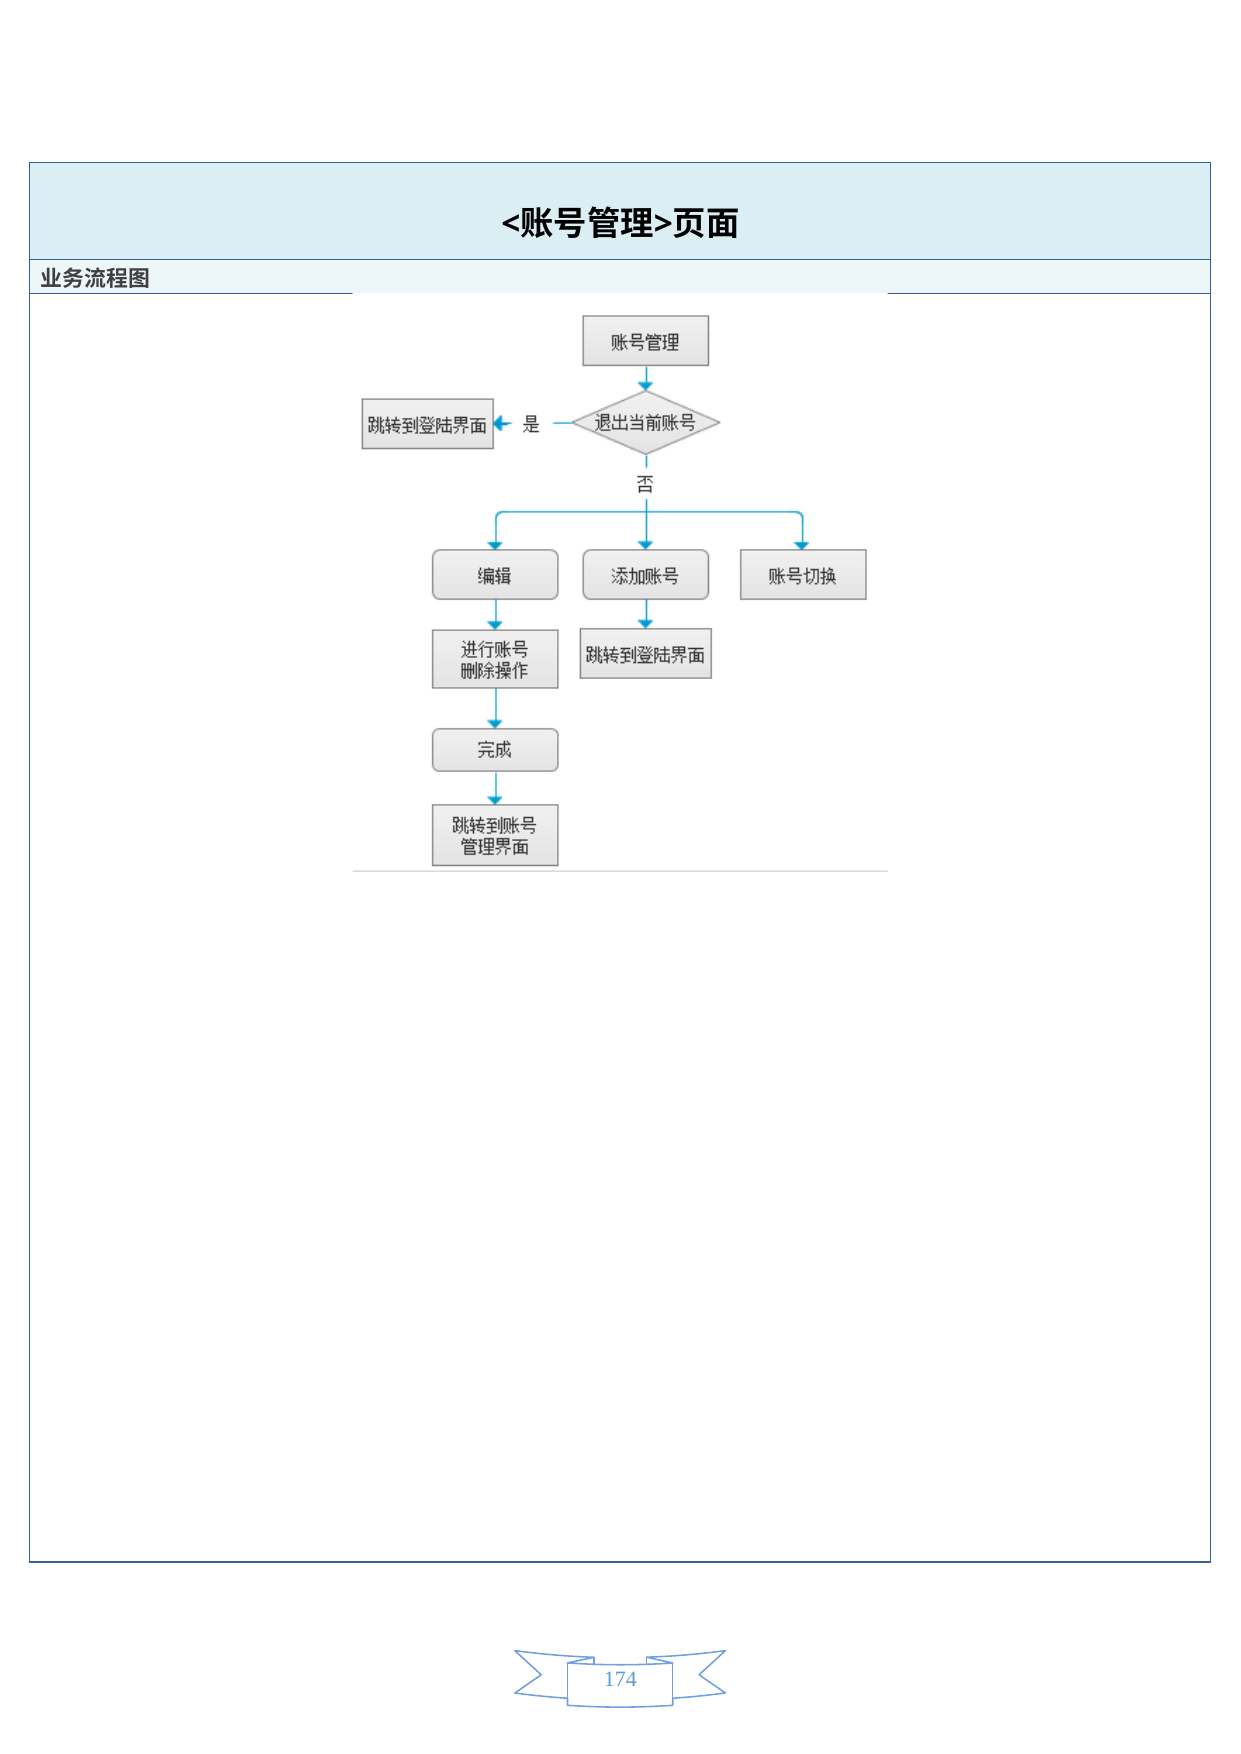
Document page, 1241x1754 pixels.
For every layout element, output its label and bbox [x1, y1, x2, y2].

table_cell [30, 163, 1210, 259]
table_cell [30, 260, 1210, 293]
picture [352, 293, 888, 872]
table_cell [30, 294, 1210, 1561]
